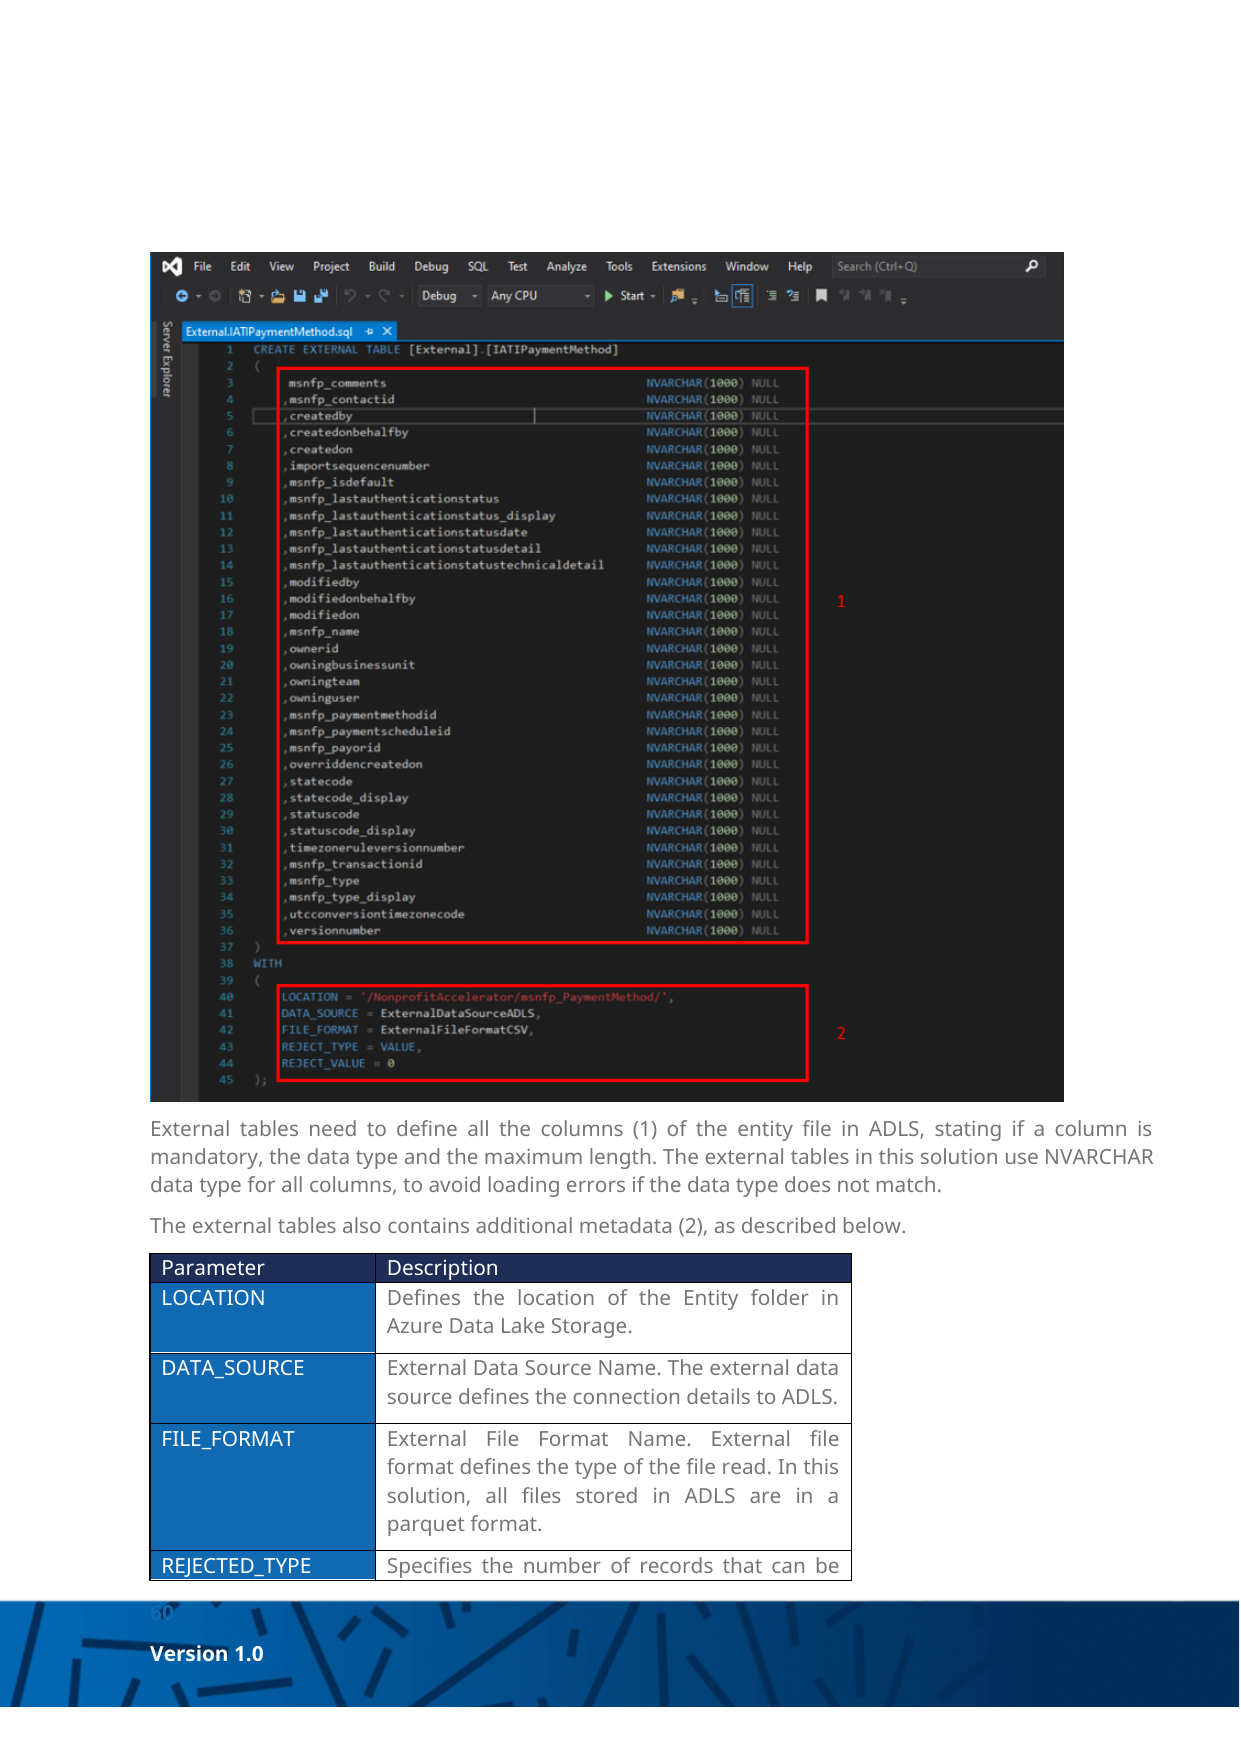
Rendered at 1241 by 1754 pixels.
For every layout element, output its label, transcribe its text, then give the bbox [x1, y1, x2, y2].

table_cell REJECTED_TYPE REJECTED_VALUE [151, 1551, 375, 1579]
text External tables need to define all the columns (1) of the entity file in ADLS, stating if a column is mandatory, the data type and the maximum length. The external tables in this solution use NVARCHAR data type for all columns, to avoid loading errors if the data type does not match. [150, 1114, 1155, 1199]
picture [0, 1598, 1240, 1707]
table_cell Defines the location of the Entity folder in Azure Data Lake Storage. [376, 1283, 851, 1352]
text The external tables also contains additional metadata (2), as described below. [150, 1212, 1155, 1240]
table_cell LOCATION [151, 1283, 375, 1352]
table_cell External File Format Name. External file format defines the type of the file read. In this solution, all files stored in ADLS are in a parquet format. [376, 1424, 851, 1550]
table_header Parameter [151, 1254, 375, 1282]
table_cell Specifies the number of records that can be rejected before the read query fails. For all tables this value will be 0. [376, 1551, 851, 1579]
table_cell DATA_SOURCE [151, 1354, 375, 1423]
table_header Description [376, 1254, 851, 1282]
table_cell External Data Source Name. The external data source defines the connection details to ADLS. [376, 1354, 851, 1423]
table_cell FILE_FORMAT [151, 1424, 375, 1550]
picture [150, 252, 1064, 1102]
